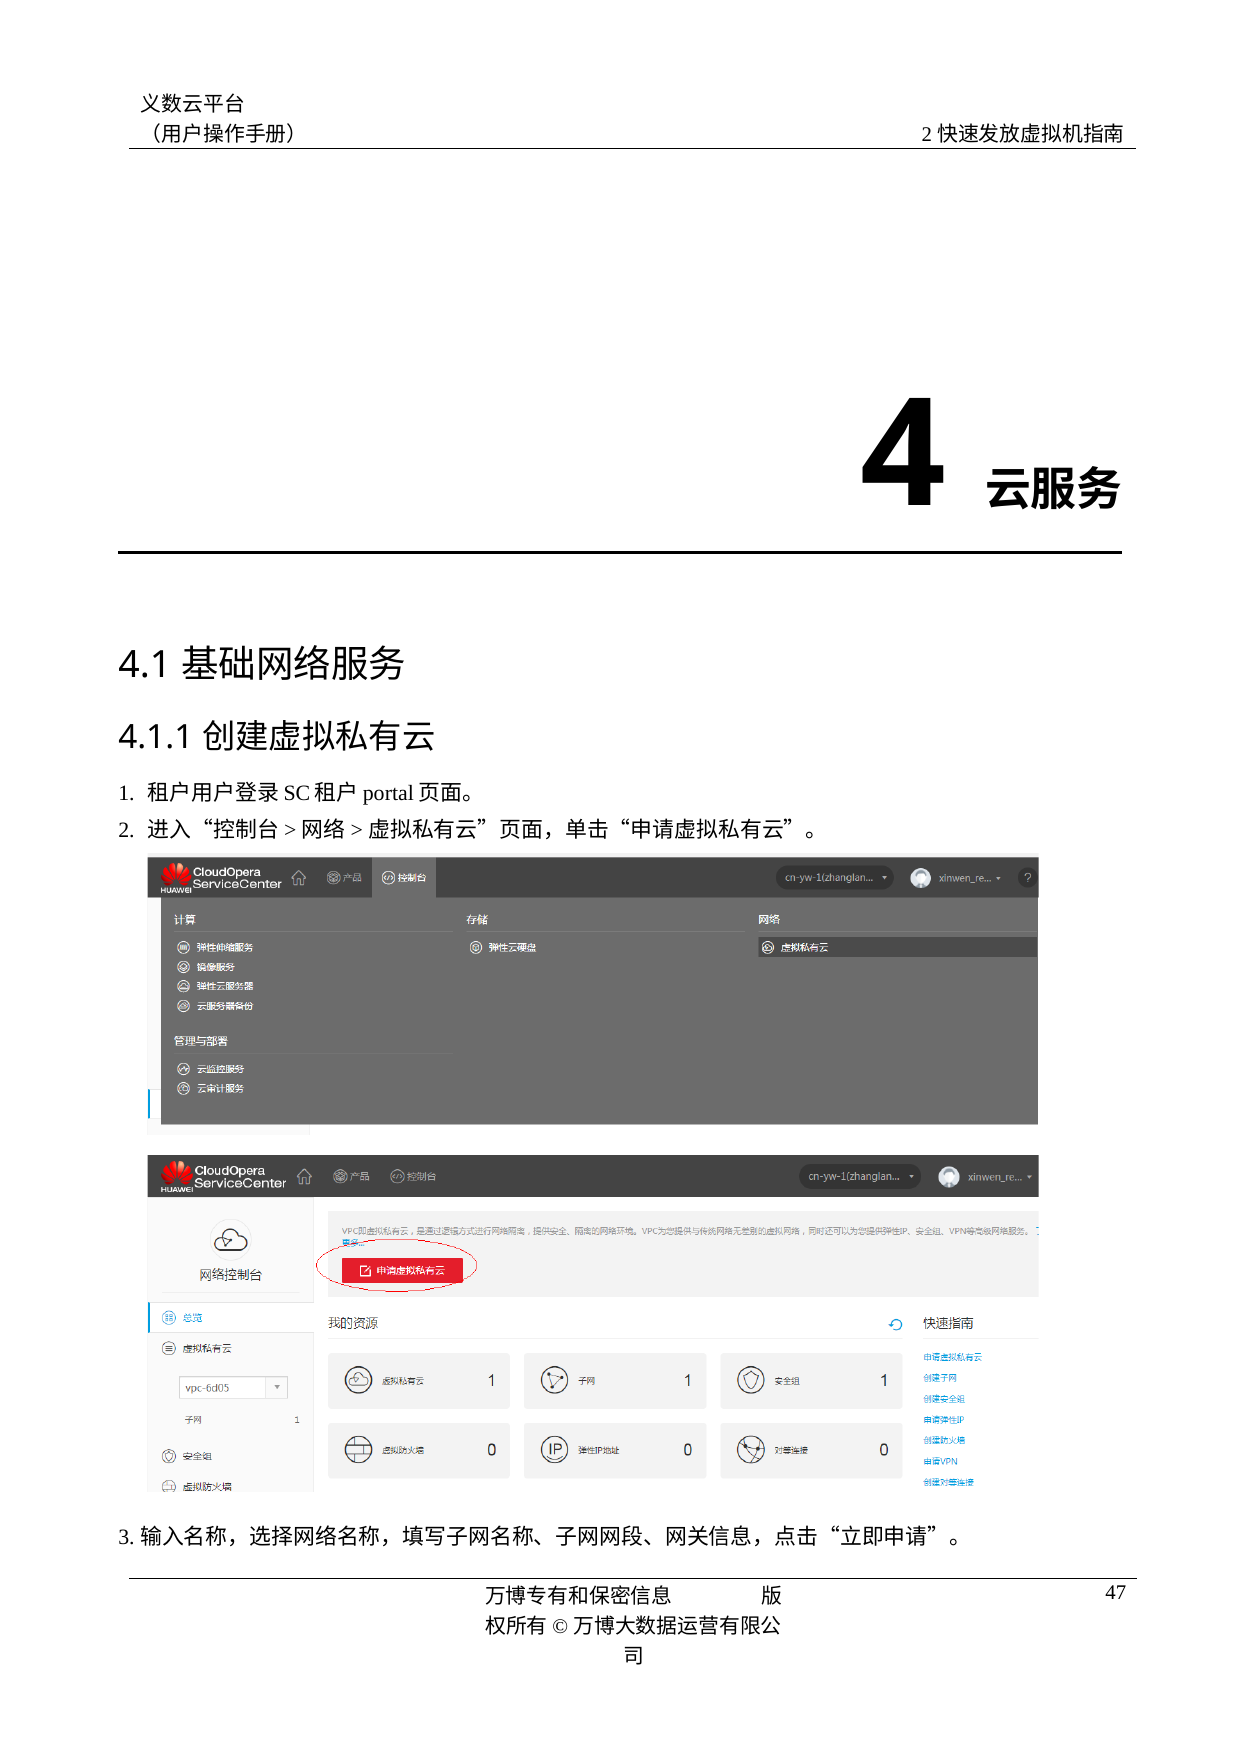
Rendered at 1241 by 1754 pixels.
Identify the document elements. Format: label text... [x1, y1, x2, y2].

list 租户用户登录SC租户portal页面。 [118, 775, 1122, 807]
text 3. 输入名称，选择网络名称，填写子网名称、子网网段、网关信息，点击“立即申请”。 [118, 1519, 1122, 1551]
subtitle 创建虚拟私有云 [118, 709, 1122, 758]
subtitle 基础网络服务 [118, 638, 1122, 689]
picture [147, 1155, 1039, 1492]
subtitle 云服务 [118, 345, 1122, 551]
picture [147, 853, 1039, 1135]
list 进入“控制台 > 网络 > 虚拟私有云”页面，单击“申请虚拟私有云”。 [118, 811, 1122, 844]
